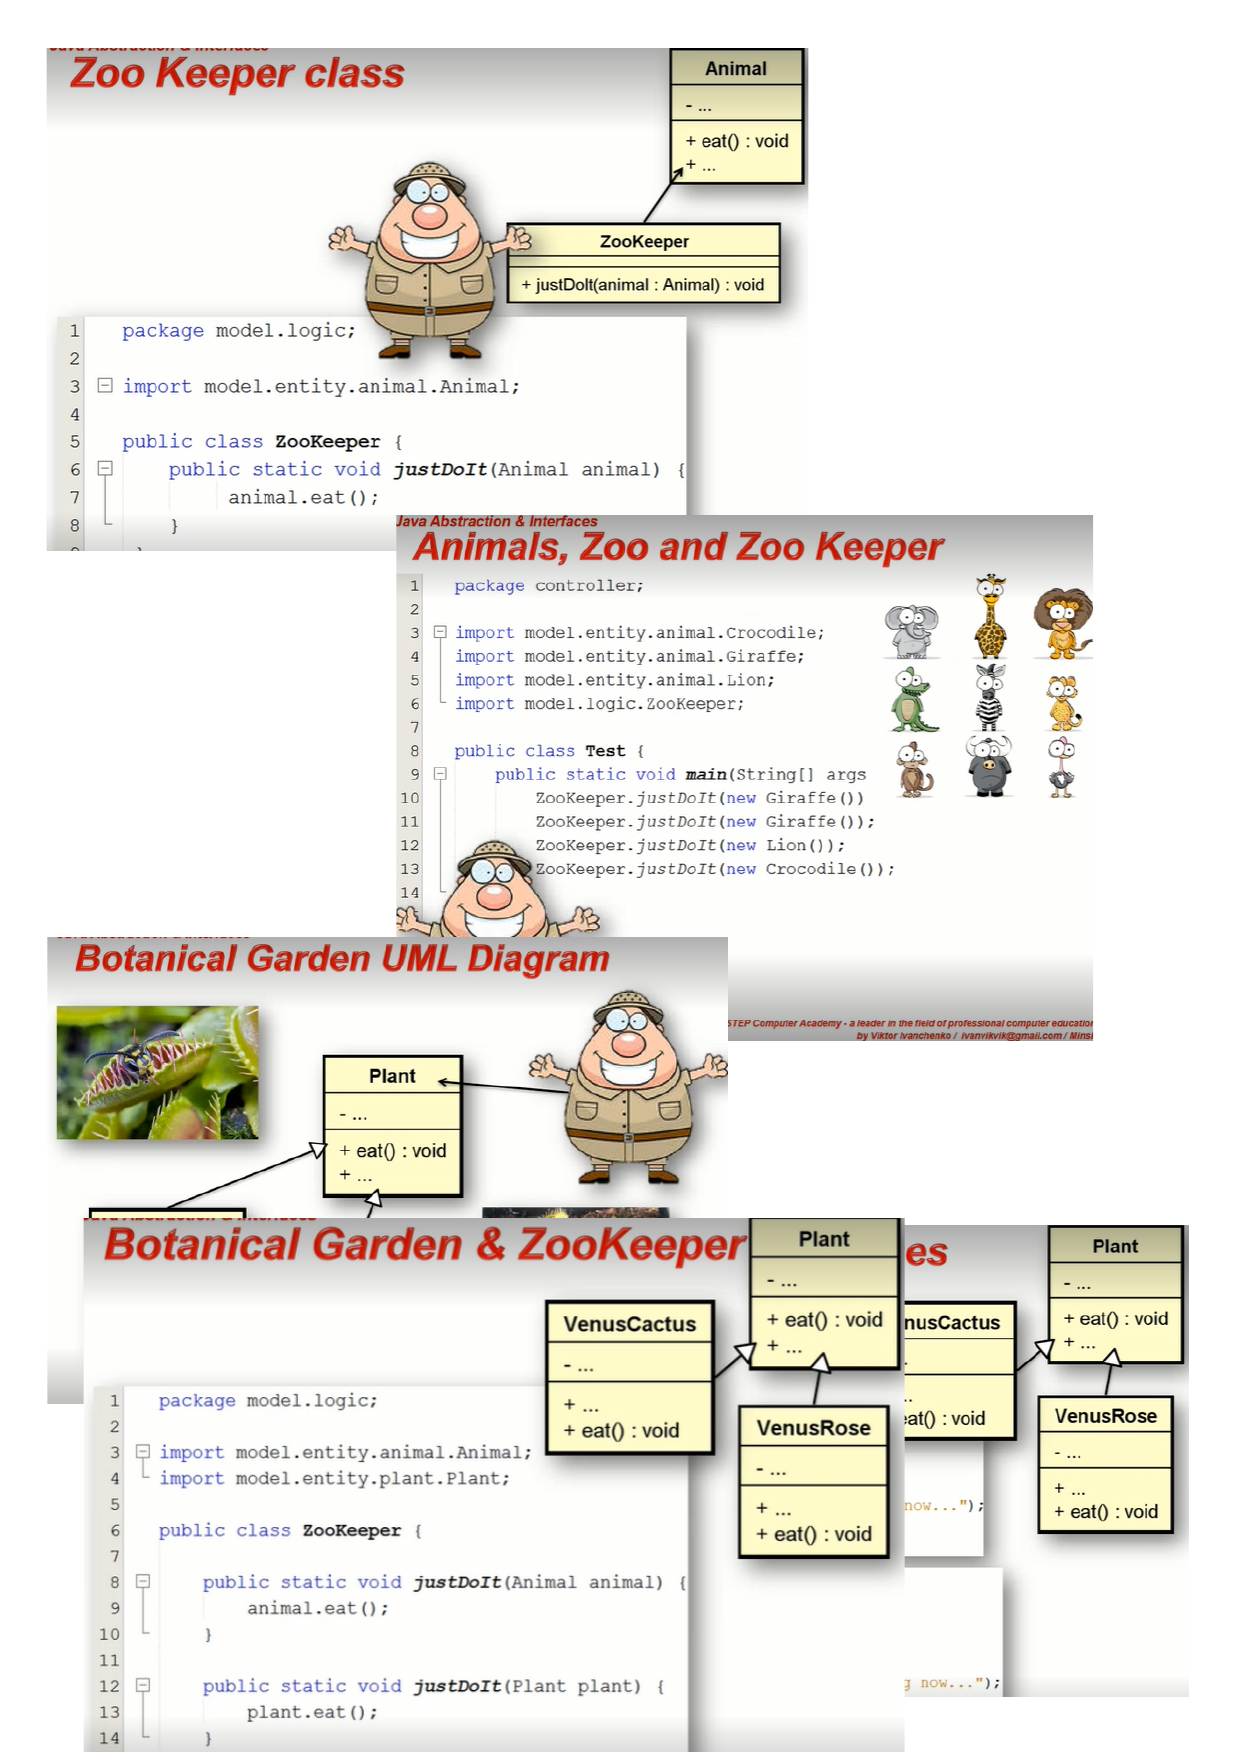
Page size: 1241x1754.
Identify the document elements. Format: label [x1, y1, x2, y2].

picture [46, 48, 1189, 1752]
